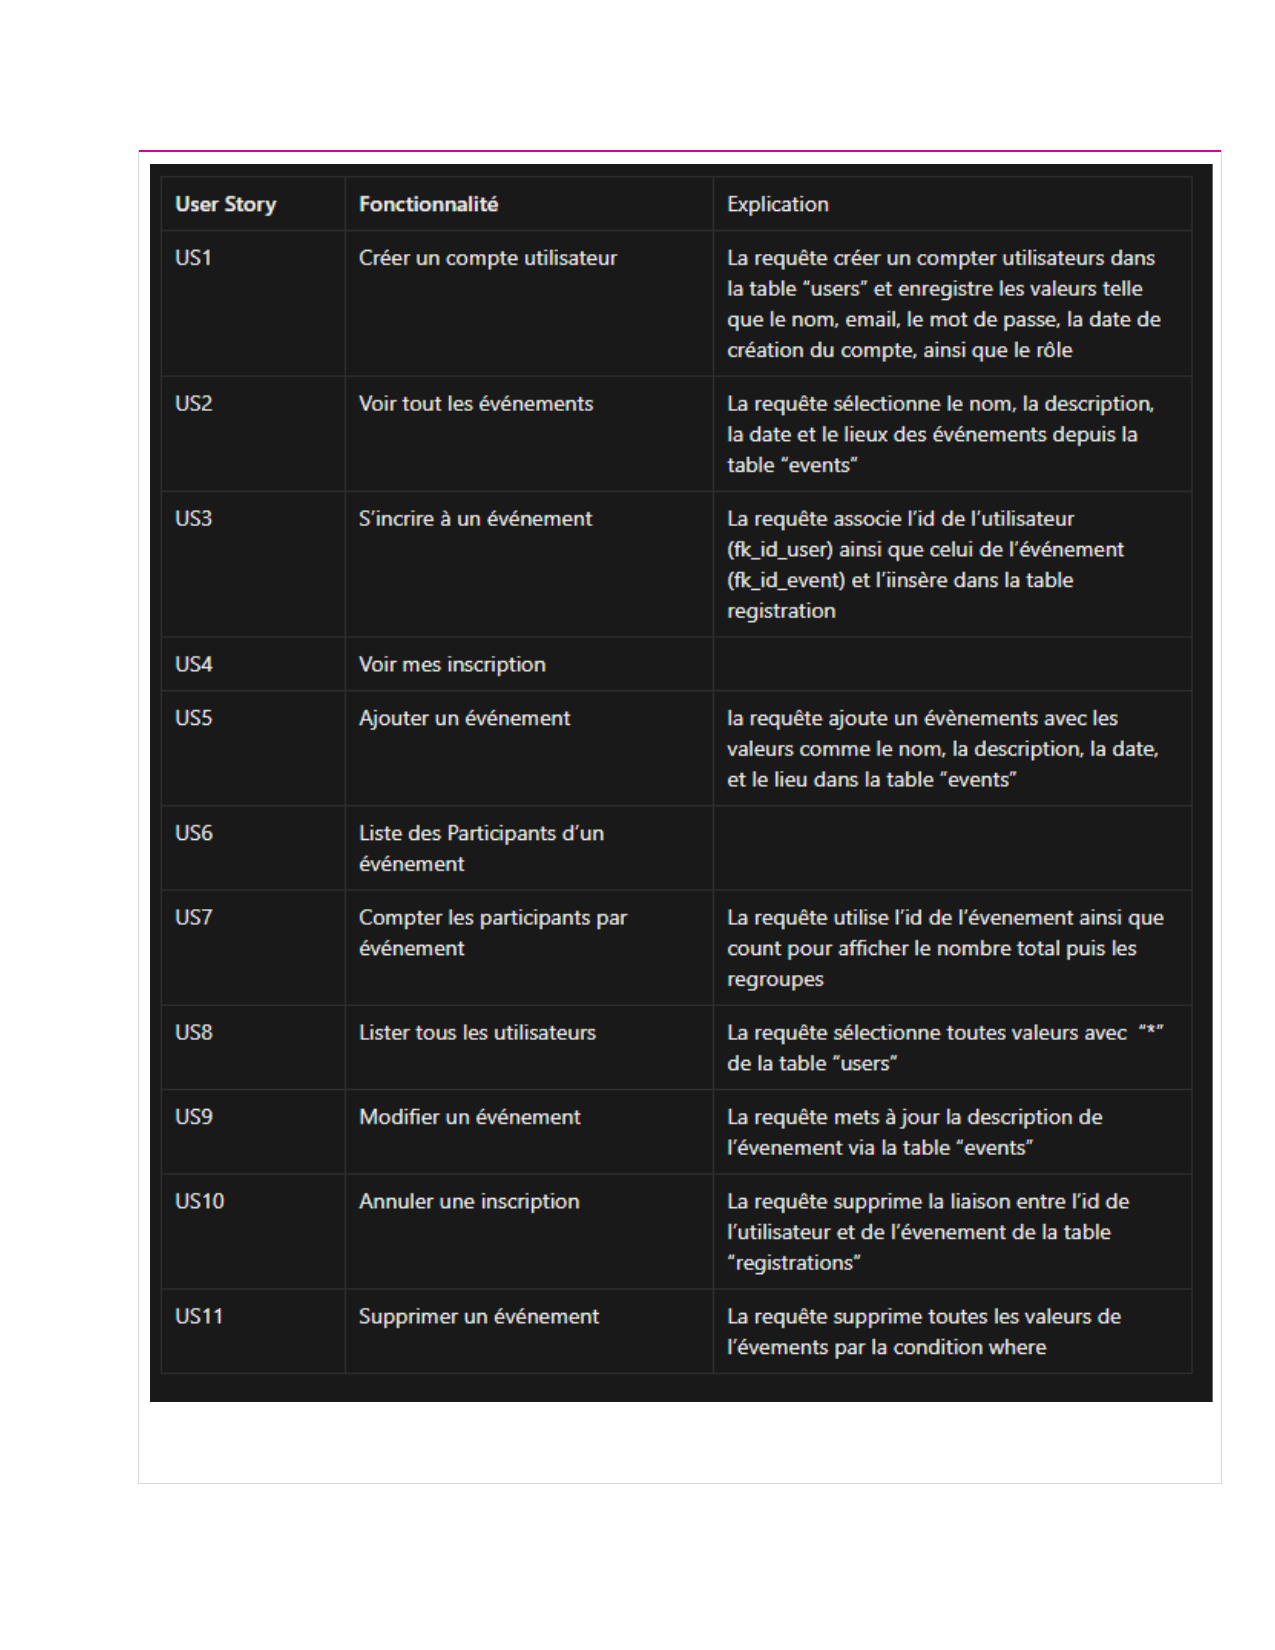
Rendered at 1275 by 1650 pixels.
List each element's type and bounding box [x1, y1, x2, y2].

picture [150, 164, 1213, 1402]
table_cell [139, 152, 1221, 1483]
